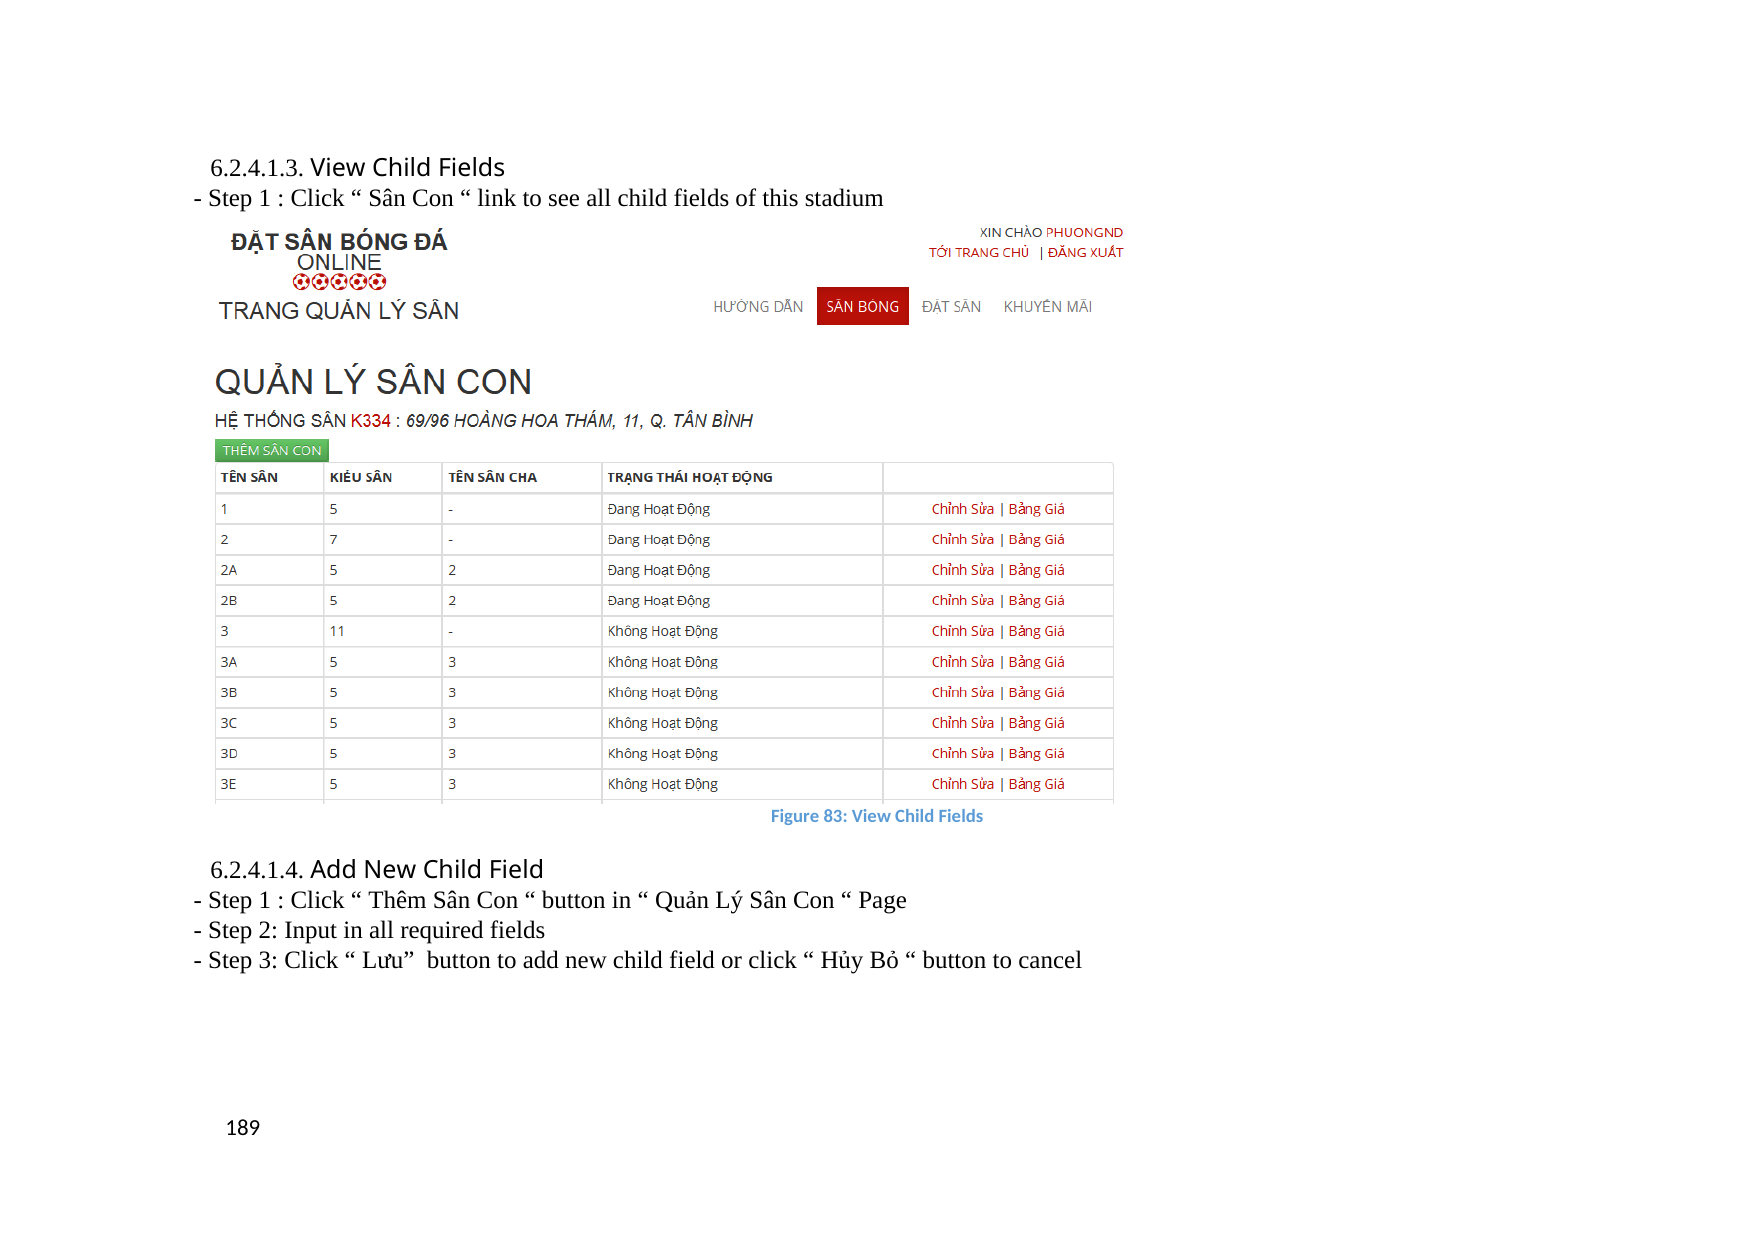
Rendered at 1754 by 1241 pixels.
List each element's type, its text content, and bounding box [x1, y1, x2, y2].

text - Step 1 : Click “ Thêm Sân Con “ button in “ Quản Lý Sân Con “ Page [193, 886, 1604, 914]
text - Step 3: Click “ Lưu” button to add new child field or click “ Hủy Bỏ “ button to cancel [193, 945, 1604, 974]
text Figure 83: View Child Fields [150, 804, 1604, 827]
text - Step 2: Input in all required fields [193, 916, 1604, 944]
subtitle View Child Fields [210, 149, 1604, 183]
subtitle Add New Child Field [210, 852, 1604, 886]
picture [193, 212, 1135, 804]
text - Step 1 : Click “ Sân Con “ link to see all child fields of this stadium [193, 183, 1604, 211]
